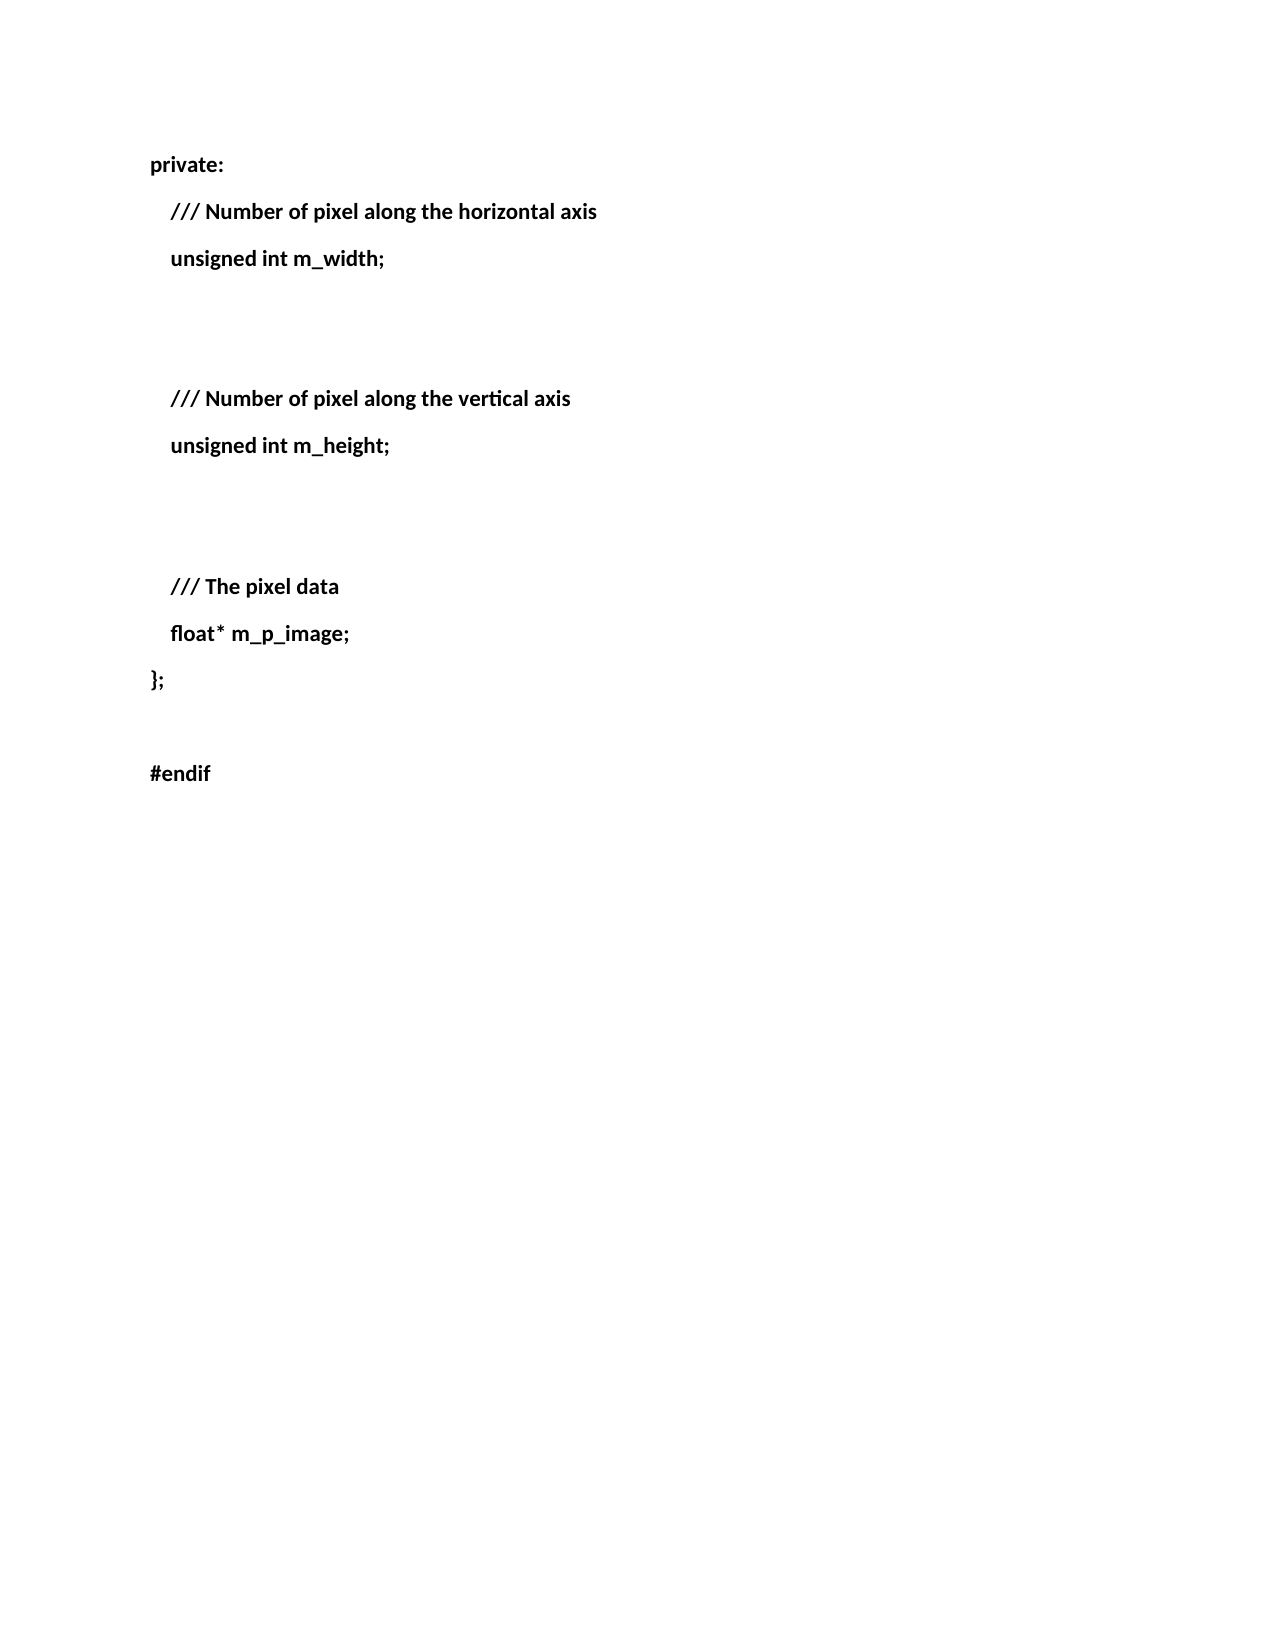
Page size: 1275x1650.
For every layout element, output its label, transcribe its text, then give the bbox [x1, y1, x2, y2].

text private: [150, 150, 1125, 178]
text }; [150, 666, 1125, 694]
text /// Number of pixel along the vertical axis [150, 384, 1125, 412]
text #endif [150, 759, 1125, 787]
text /// The pixel data [150, 572, 1125, 600]
text unsigned int m_height; [150, 431, 1125, 459]
text /// Number of pixel along the horizontal axis [150, 197, 1125, 225]
text unsigned int m_width; [150, 244, 1125, 272]
text float* m_p_image; [150, 619, 1125, 647]
